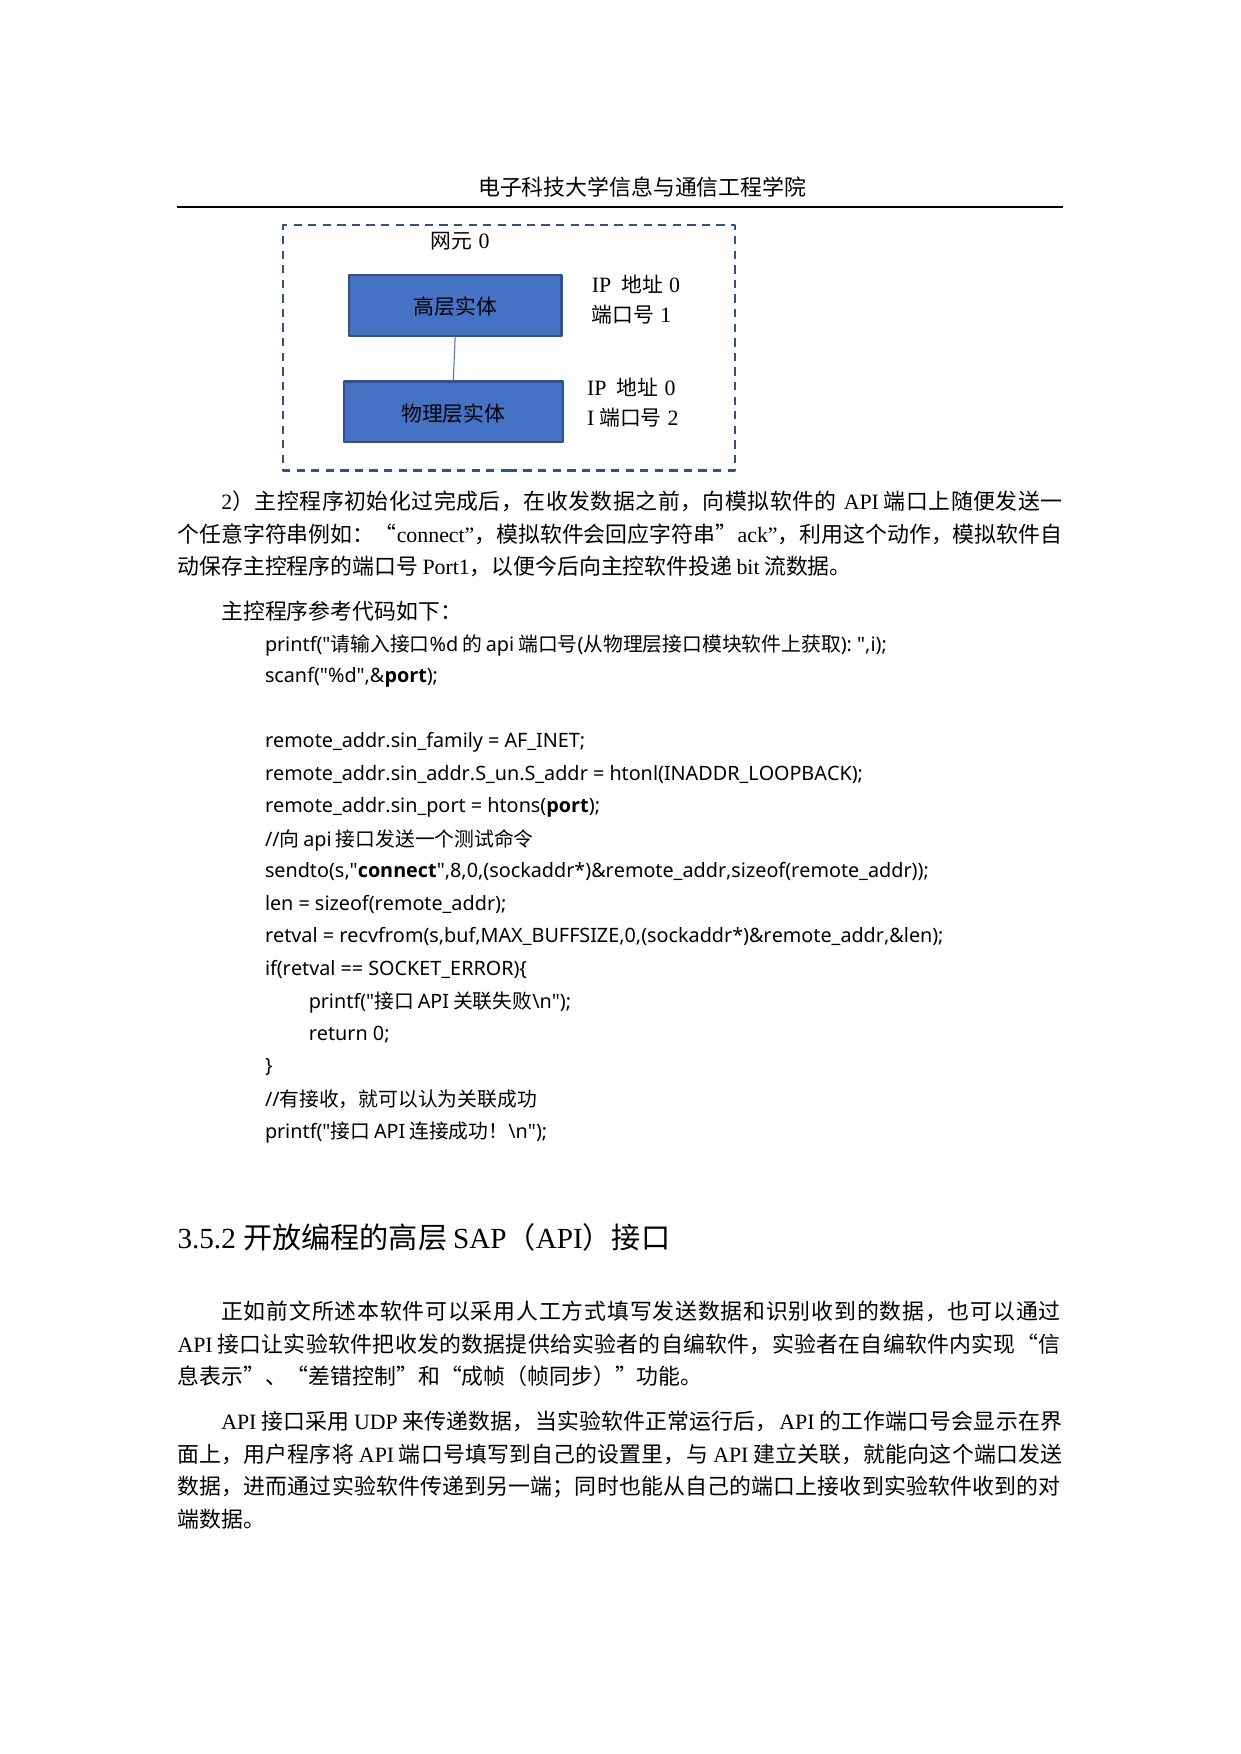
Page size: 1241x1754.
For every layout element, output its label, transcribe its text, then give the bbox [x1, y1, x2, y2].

text printf("接口API连接成功！\n"); [177, 1114, 1063, 1146]
text 2）主控程序初始化过完成后，在收发数据之前，向模拟软件的API端口上随便发送一个任意字符串例如：“connect”，模拟软件会回应字符串”ack”，利用这个动作，模拟软件自动保存主控程序的端口号Port1，以便今后向主控软件投递bit流数据。 [177, 484, 1063, 581]
subtitle 开放编程的高层SAP（API）接口 [177, 1204, 1063, 1269]
text printf("请输入接口%d的api端口号(从物理层接口模块软件上获取): ",i); [177, 626, 1063, 659]
text scanf("%d",&port); [177, 659, 1063, 691]
text retval = recvfrom(s,buf,MAX_BUFFSIZE,0,(sockaddr*)&remote_addr,&len); [177, 919, 1063, 951]
text } [177, 1049, 1063, 1081]
text remote_addr.sin_family = AF_INET; [177, 724, 1063, 756]
text API接口采用UDP来传递数据，当实验软件正常运行后，API的工作端口号会显示在界面上，用户程序将API端口号填写到自己的设置里，与API建立关联，就能向这个端口发送数据，进而通过实验软件传递到另一端；同时也能从自己的端口上接收到实验软件收到的对端数据。 [177, 1404, 1063, 1534]
text //向api接口发送一个测试命令 [177, 821, 1063, 854]
text 主控程序参考代码如下： [177, 594, 1063, 626]
text if(retval == SOCKET_ERROR){ [177, 951, 1063, 984]
text //有接收，就可以认为关联成功 [177, 1081, 1063, 1114]
text printf("接口API关联失败\n"); [177, 984, 1063, 1016]
text remote_addr.sin_addr.S_un.S_addr = htonl(INADDR_LOOPBACK); [177, 756, 1063, 789]
text 正如前文所述本软件可以采用人工方式填写发送数据和识别收到的数据，也可以通过API接口让实验软件把收发的数据提供给实验者的自编软件，实验者在自编软件内实现“信息表示”、“差错控制”和“成帧（帧同步）”功能。 [177, 1294, 1063, 1391]
text return 0; [177, 1016, 1063, 1049]
text len = sizeof(remote_addr); [177, 886, 1063, 919]
text remote_addr.sin_port = htons(port); [177, 789, 1063, 821]
text sendto(s,"connect",8,0,(sockaddr*)&remote_addr,sizeof(remote_addr)); [177, 854, 1063, 886]
